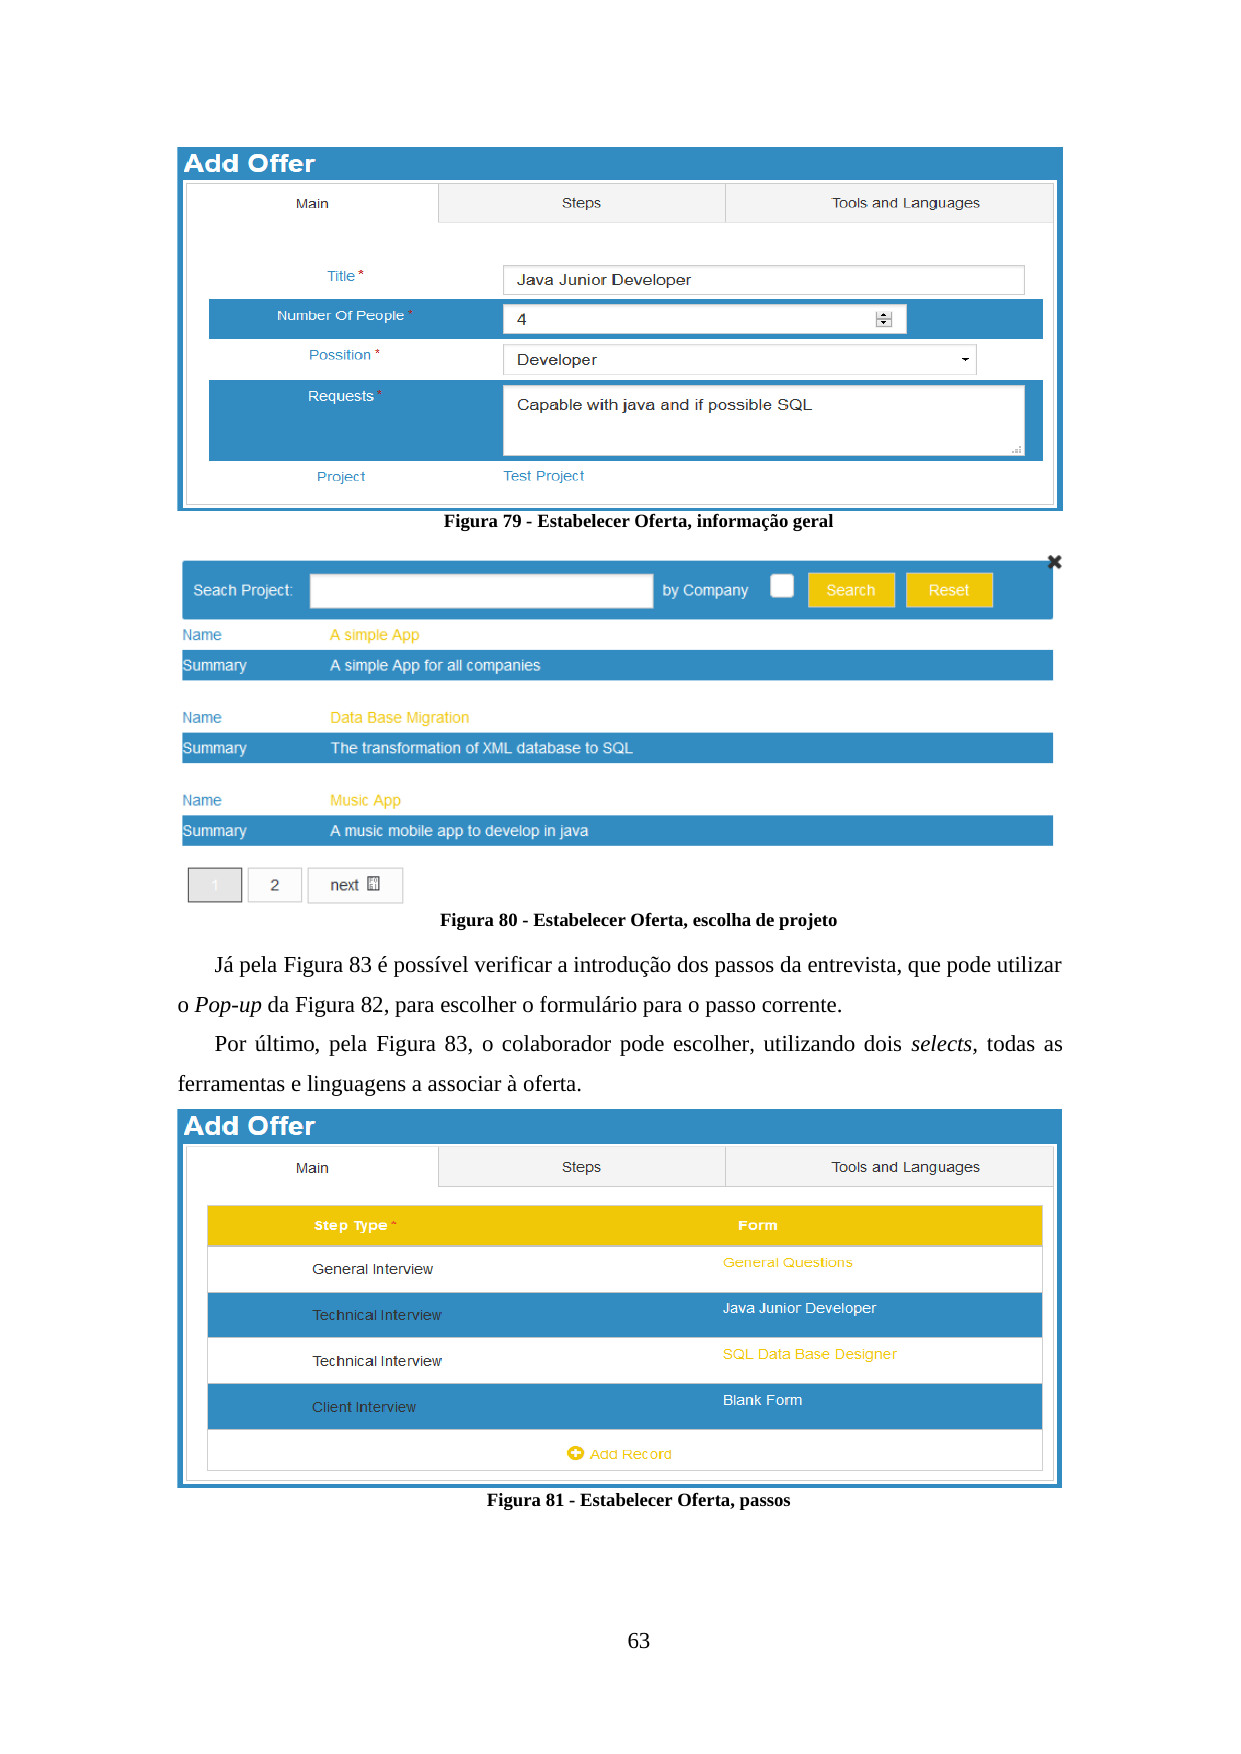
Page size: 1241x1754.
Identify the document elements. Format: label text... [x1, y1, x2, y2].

text Figura 79 - Estabelecer Oferta, informação geral [177, 511, 1063, 532]
text Figura 80 - Estabelecer Oferta, escolha de projeto [177, 909, 1063, 931]
text Por último, pela Figura 83, o colaborador pode escolher, utilizando dois selects, todas as ferramentas e linguagens a associar à oferta. [177, 1030, 1063, 1096]
picture [177, 552, 1063, 909]
picture [177, 1109, 1063, 1489]
text Já pela Figura 83 é possível verificar a introdução dos passos da entrevista, que pode utilizar o Pop-up da Figura 82, para escolher o formulário para o passo corrente. [177, 951, 1063, 1017]
picture [177, 147, 1063, 511]
text Figura 81 - Estabelecer Oferta, passos [177, 1489, 1063, 1511]
